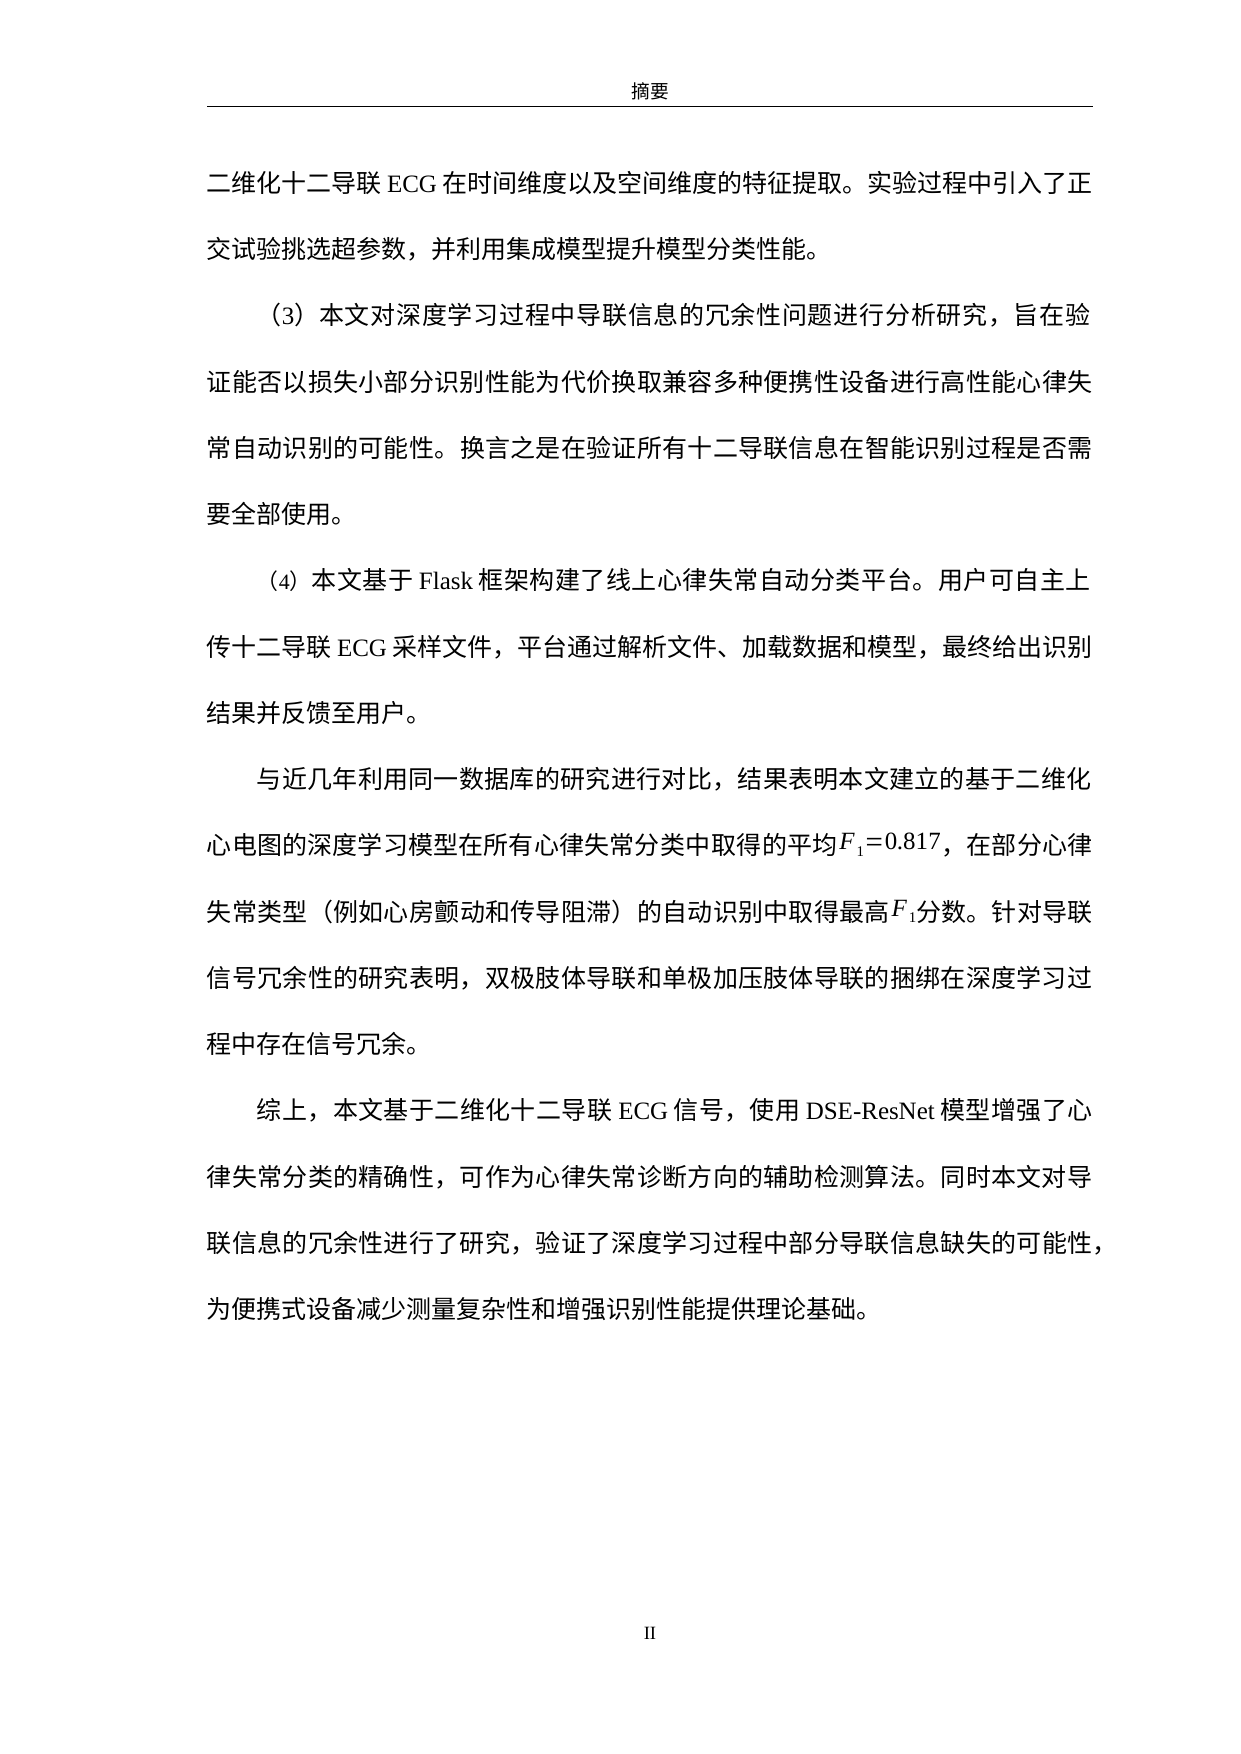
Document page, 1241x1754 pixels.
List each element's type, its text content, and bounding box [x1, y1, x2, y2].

text 与近几年利用同一数据库的研究进行对比，结果表明本文建立的基于二维化心电图的深度学习模型在所有心律失常分类中取得的平均，在部分心律失常类型（例如心房颤动和传导阻滞）的自动识别中取得最高分数。针对导联信号冗余性的研究表明，双极肢体导联和单极加压肢体导联的捆绑在深度学习过程中存在信号冗余。 [207, 744, 1093, 1076]
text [207, 1076, 1093, 1341]
list 本文对深度学习过程中导联信息的冗余性问题进行分析研究，旨在验证能否以损失小部分识别性能为代价换取兼容多种便携性设备进行高性能心律失常自动识别的可能性。换言之是在验证所有十二导联信息在智能识别过程是否需要全部使用。 [207, 281, 1093, 546]
list 本文基于Flask框架构建了线上心律失常自动分类平台。用户可自主上传十二导联ECG采样文件，平台通过解析文件、加载数据和模型，最终给出识别结果并反馈至用户。 [207, 546, 1093, 744]
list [207, 148, 1093, 281]
